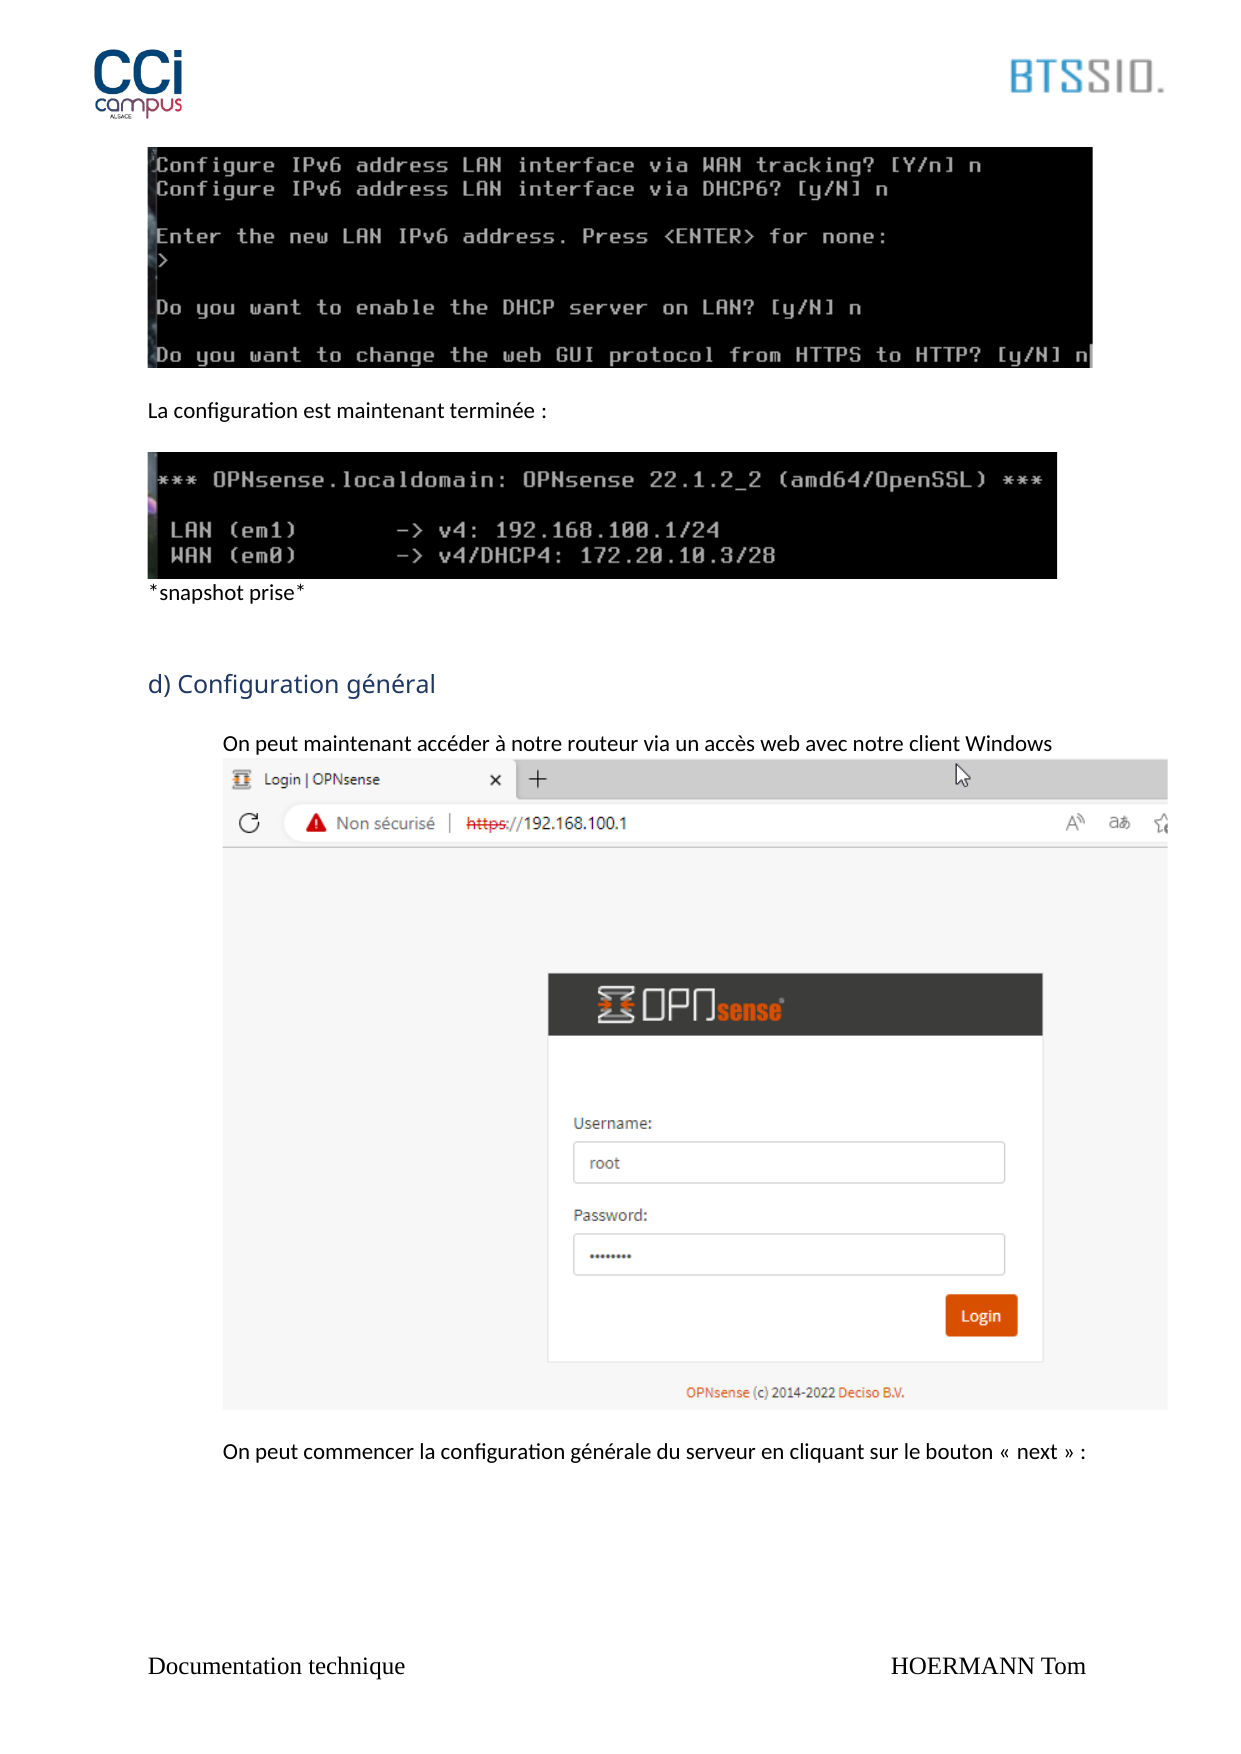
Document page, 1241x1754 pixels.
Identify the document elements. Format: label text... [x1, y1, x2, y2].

list On peut maintenant accéder à notre routeur via un accès web avec notre client Windows [223, 729, 1093, 756]
picture [1004, 46, 1169, 104]
subtitle d) Configuration général [148, 667, 1093, 701]
picture [147, 147, 1093, 368]
list On peut commencer la configuration générale du serveur en cliquant sur le bouton « next » : [223, 1437, 1093, 1465]
picture [81, 44, 194, 123]
picture [147, 452, 1058, 579]
text La configuration est maintenant terminée : [148, 396, 1093, 424]
picture [222, 756, 1168, 1410]
text *snapshot prise* [148, 578, 1093, 607]
